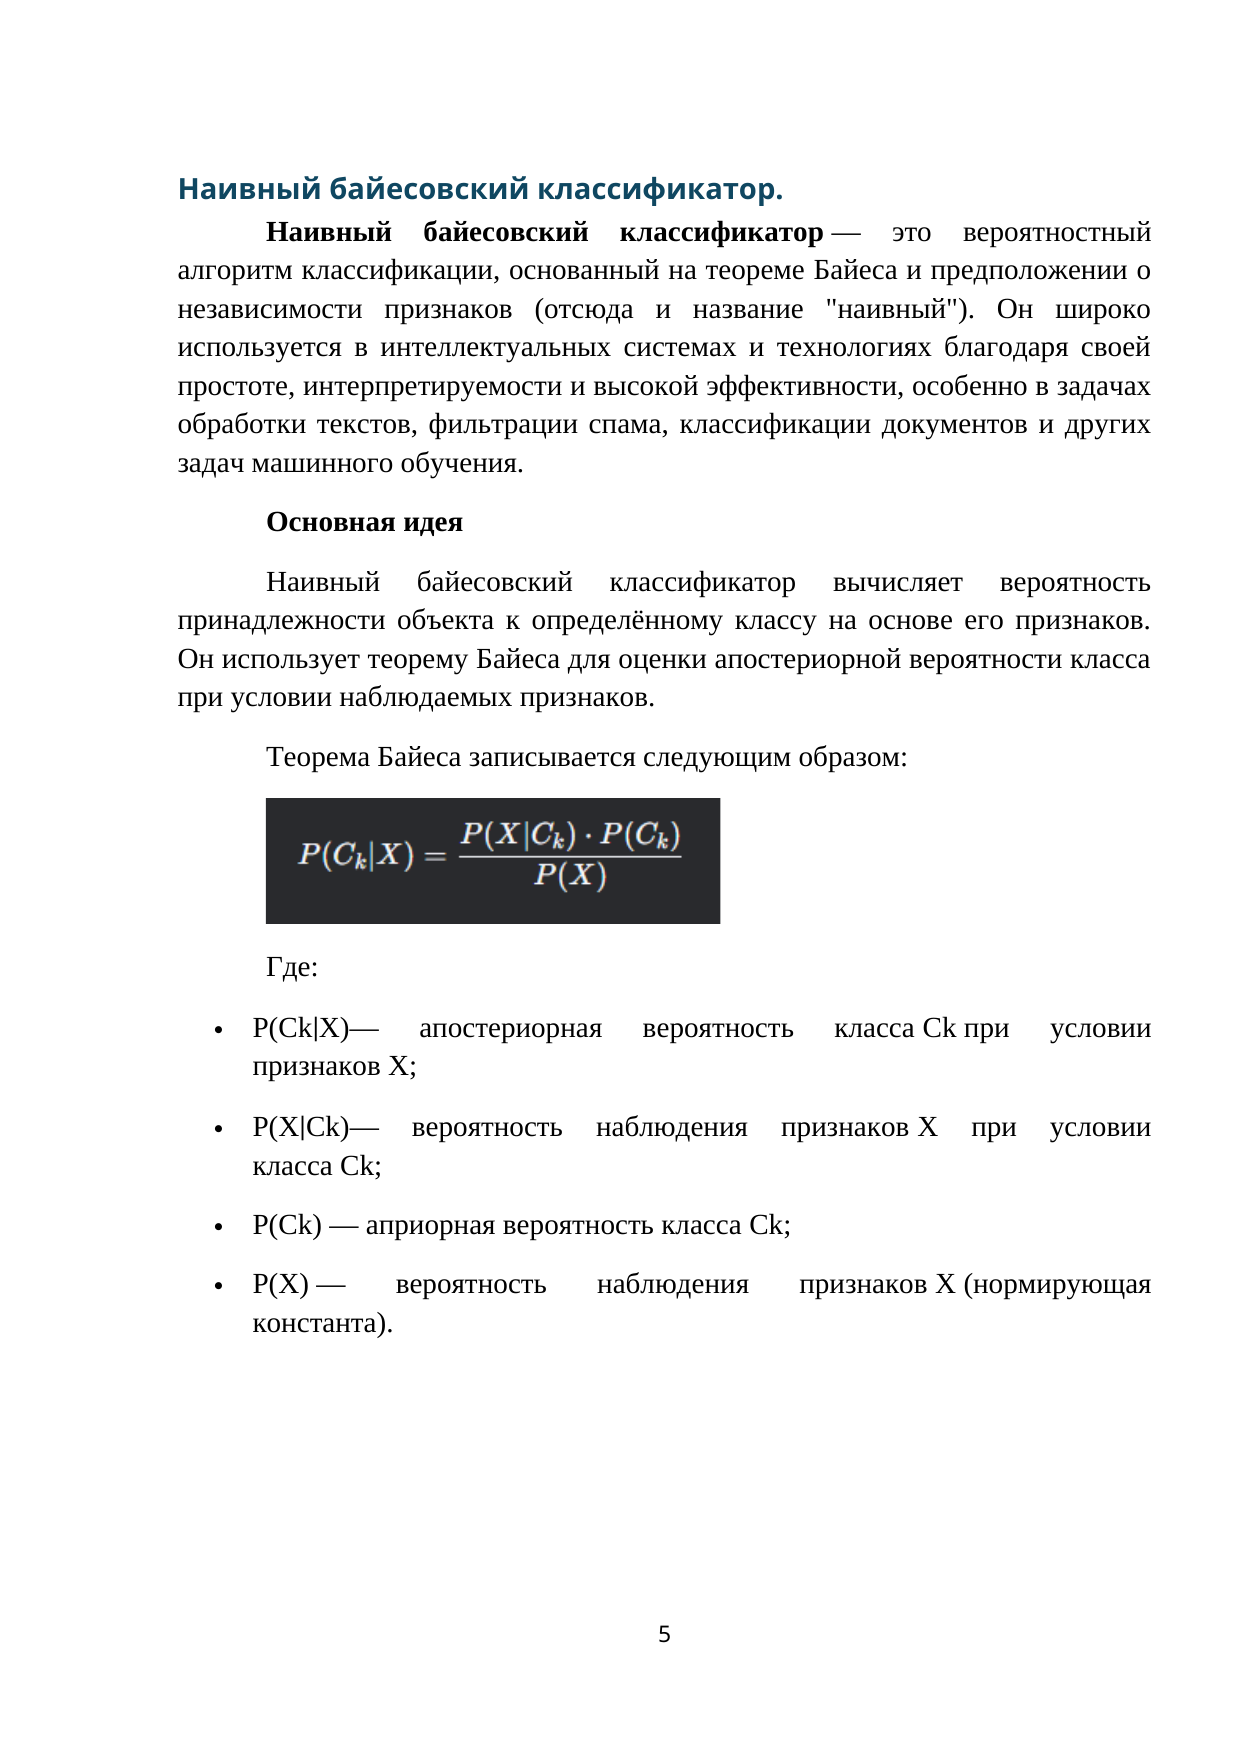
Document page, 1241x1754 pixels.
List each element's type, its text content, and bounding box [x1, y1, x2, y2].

text Теорема Байеса записывается следующим образом: [177, 739, 1152, 772]
picture [265, 798, 721, 924]
text Наивный байесовский классификатор вычисляет вероятность принадлежности объекта к определённому классу на основе его признаков. Он использует теорему Байеса для оценки апостериорной вероятности класса при условии наблюдаемых признаков. [177, 564, 1152, 713]
list P(Ck) — априорная вероятность класса Ck; [215, 1207, 1152, 1241]
list P(Ck∣X)— апостериорная вероятность класса Ck при условии признаков X; [215, 1008, 1152, 1082]
list P(X) — вероятность наблюдения признаков X (нормирующая константа). [215, 1267, 1152, 1339]
text Наивный байесовский классификатор — это вероятностный алгоритм классификации, основанный на теореме Байеса и предположении о независимости признаков (отсюда и название "наивный"). Он широко используется в интеллектуальных системах и технологиях благодаря своей простоте, интерпретируемости и высокой эффективности, особенно в задачах обработки текстов, фильтрации спама, классификации документов и других задач машинного обучения. [177, 214, 1152, 478]
list P(X∣Ck)— вероятность наблюдения признаков X при условии класса Ck; [215, 1108, 1152, 1181]
text Основная идея [177, 504, 1152, 538]
subtitle Наивный байесовский классификатор. [177, 168, 1152, 208]
text Где: [177, 949, 1152, 982]
